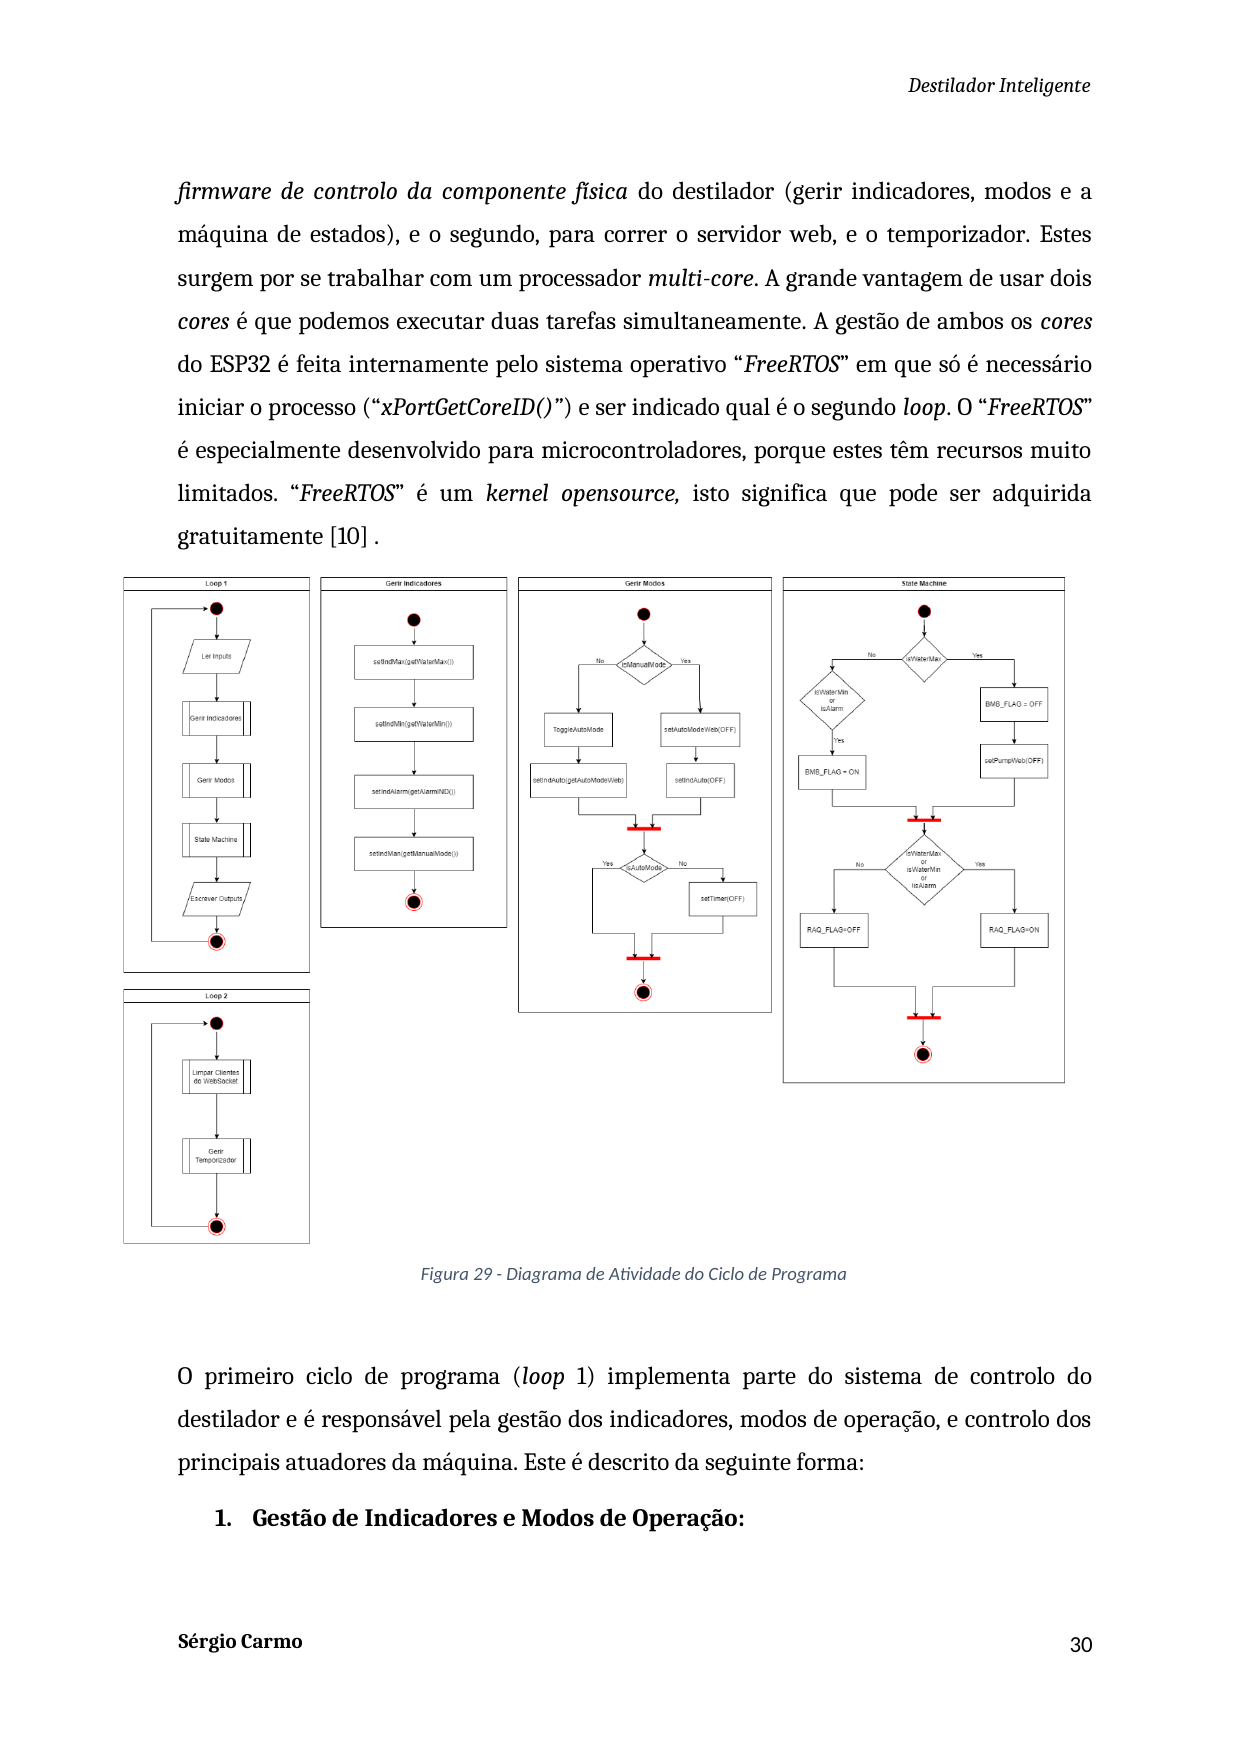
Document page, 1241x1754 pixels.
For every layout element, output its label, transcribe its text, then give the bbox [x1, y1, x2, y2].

list Gestão de Indicadores e Modos de Operação: [215, 1504, 1092, 1532]
text Figura 29 - Diagrama de Atividade do Ciclo de Programa [177, 1262, 1092, 1285]
picture [123, 577, 1065, 1244]
text O primeiro ciclo de programa (loop 1) implementa parte do sistema de controlo do destilador e é responsável pela gestão dos indicadores, modos de operação, e controlo dos principais atuadores da máquina. Este é descrito da seguinte forma: [177, 1362, 1092, 1477]
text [177, 177, 1092, 551]
